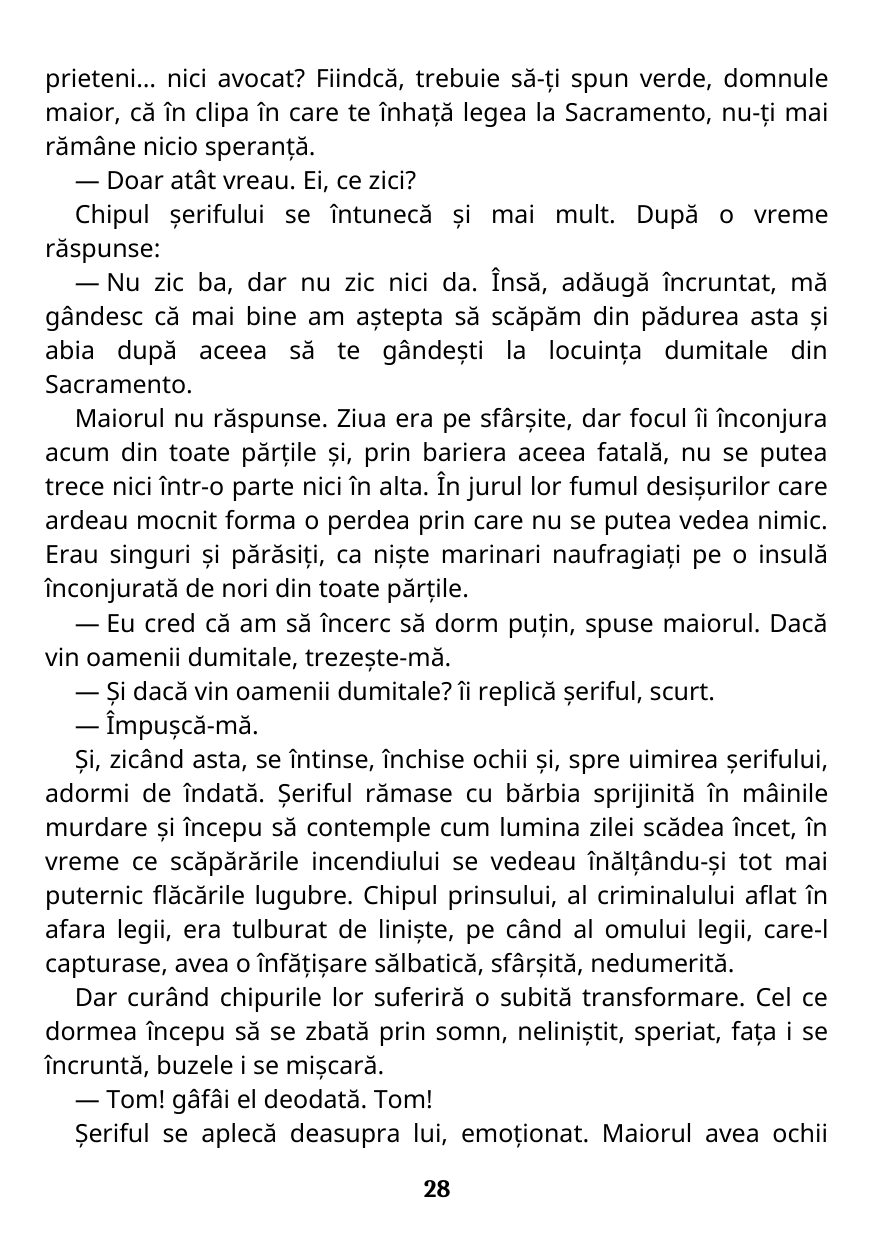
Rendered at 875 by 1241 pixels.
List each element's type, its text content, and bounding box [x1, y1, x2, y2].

text — Şi dacă vin oamenii dumitale? îi replică şeriful, scurt. [45, 673, 829, 707]
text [45, 60, 829, 162]
text — Nu zic ba, dar nu zic nici da. Însă, adăugă încruntat, mă gândesc că mai bine am aştepta să scăpăm din pădurea asta şi abia după aceea să te gândeşti la locuinţa dumitale din Sacramento. [45, 264, 829, 401]
text — Eu cred că am să încerc să dorm puţin, spuse maiorul. Dacă vin oamenii dumitale, trezeşte-mă. [45, 605, 829, 673]
text Şi, zicând asta, se întinse, închise ochii şi, spre uimirea şerifului, adormi de îndată. Şeriful rămase cu bărbia sprijinită în mâinile murdare şi începu să contemple cum lumina zilei scădea încet, în vreme ce scăpărările incendiului se vedeau înălţându-şi tot mai puternic flăcările lugubre. Chipul prinsului, al criminalului aflat în afara legii, era tulburat de linişte, pe când al omului legii, care-l capturase, avea o înfăţişare sălbatică, sfârşită, nedumerită. [45, 741, 829, 980]
text — Împuşcă-mă. [45, 707, 829, 741]
text Maiorul nu răspunse. Ziua era pe sfârşite, dar focul îi înconjura acum din toate părţile şi, prin bariera aceea fatală, nu se putea trece nici într-o parte nici în alta. În jurul lor fumul desişurilor care ardeau mocnit forma o perdea prin care nu se putea vedea nimic. Erau singuri şi părăsiţi, ca nişte marinari naufragiaţi pe o insulă înconjurată de nori din toate părţile. [45, 401, 829, 605]
text Chipul şerifului se întunecă şi mai mult. După o vreme răspunse: [45, 196, 829, 264]
text Dar curând chipurile lor suferiră o subită transformare. Cel ce dormea începu să se zbată prin somn, neliniştit, speriat, faţa i se încruntă, buzele i se mişcară. [45, 980, 829, 1082]
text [45, 1116, 829, 1150]
text — Tom! gâfâi el deodată. Tom! [45, 1082, 829, 1116]
text — Doar atât vreau. Ei, ce zici? [45, 162, 829, 196]
